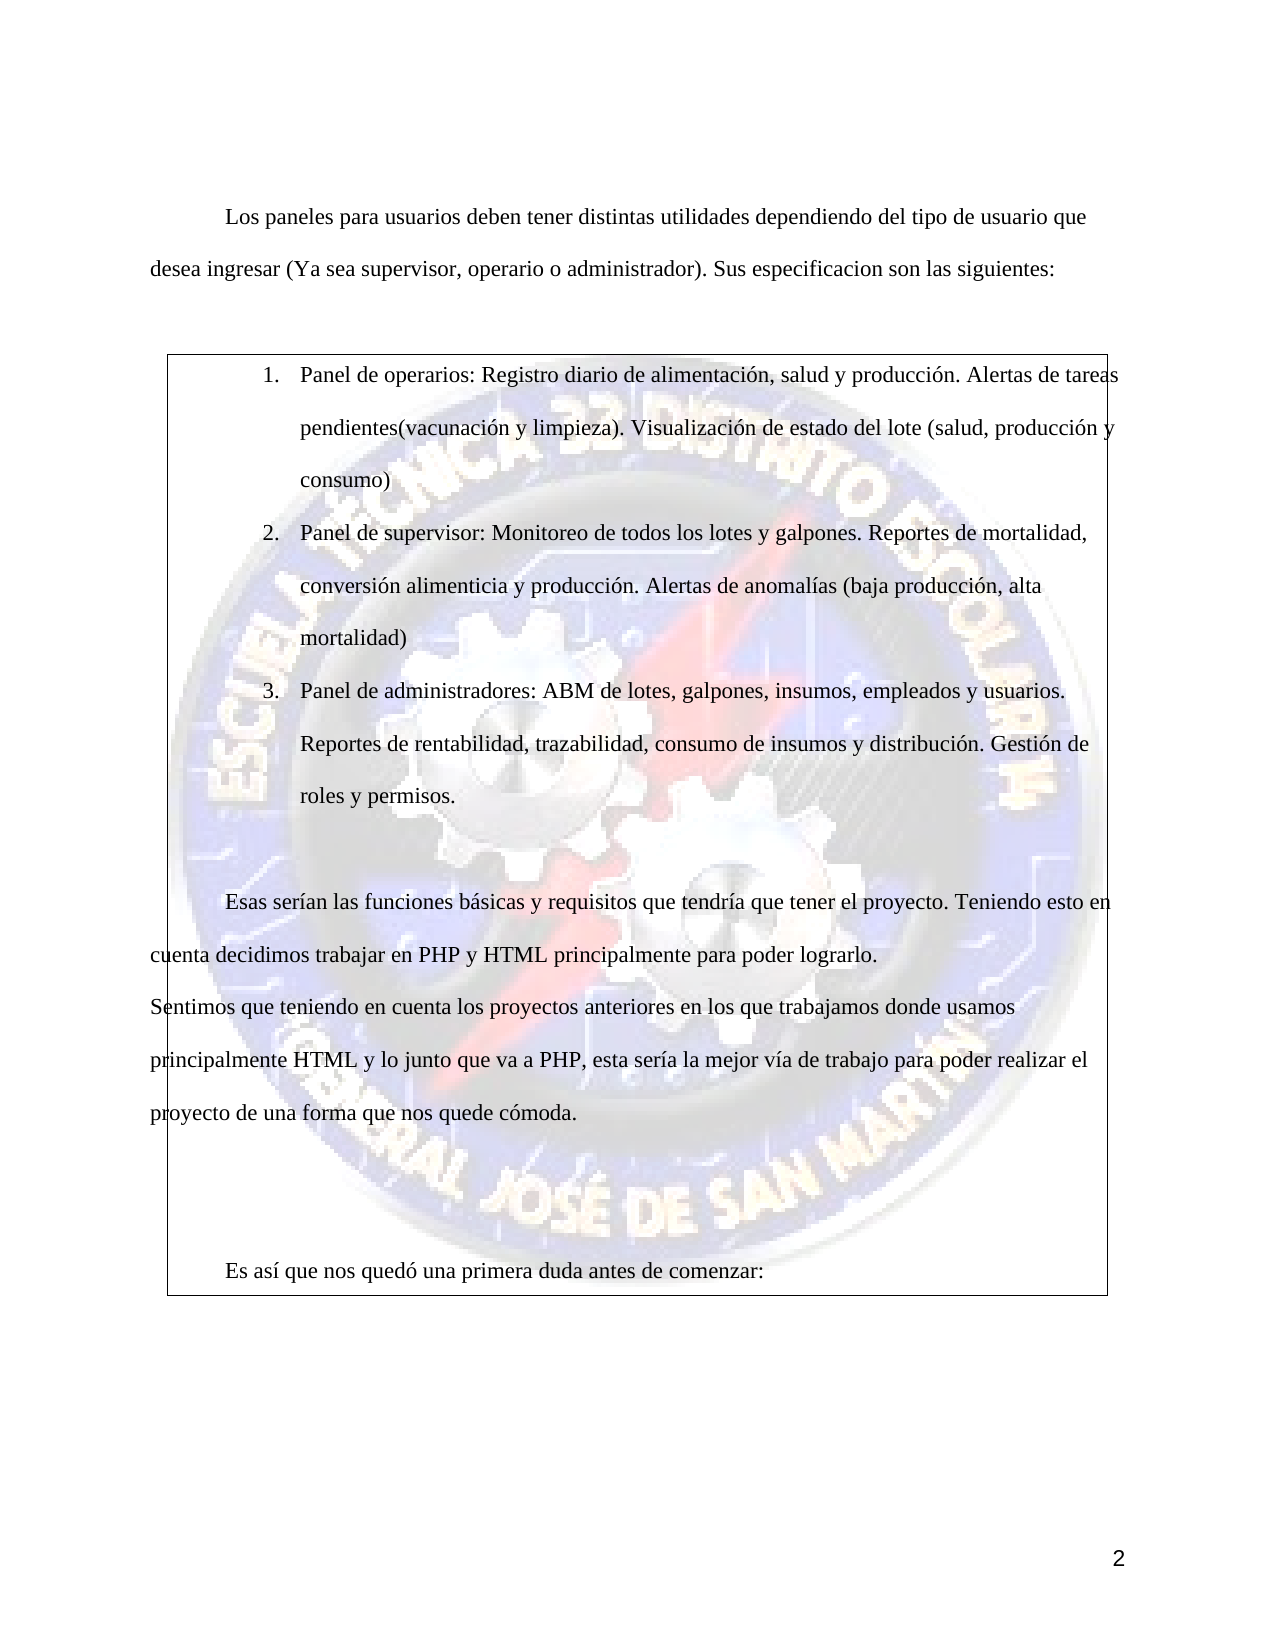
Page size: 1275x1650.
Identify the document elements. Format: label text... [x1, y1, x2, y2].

text Es así que nos quedó una primera duda antes de comenzar: [150, 1257, 1125, 1283]
list Panel de operarios: Registro diario de alimentación, salud y producción. Alertas de tareas pendientes(vacunación y limpieza). Visualización de estado del lote (salud, producción y consumo) [262, 361, 1125, 493]
list Panel de administradores: ABM de lotes, galpones, insumos, empleados y usuarios. Reportes de rentabilidad, trazabilidad, consumo de insumos y distribución. Gestión de roles y permisos. [262, 677, 1125, 809]
text Esas serían las funciones básicas y requisitos que tendría que tener el proyecto. Teniendo esto en cuenta decidimos trabajar en PHP y HTML principalmente para poder lograrlo. [150, 888, 1125, 967]
list Panel de supervisor: Monitoreo de todos los lotes y galpones. Reportes de mortalidad, conversión alimenticia y producción. Alertas de anomalías (baja producción, alta mortalidad) [262, 519, 1125, 651]
text Sentimos que teniendo en cuenta los proyectos anteriores en los que trabajamos donde usamos principalmente HTML y lo junto que va a PHP, esta sería la mejor vía de trabajo para poder realizar el proyecto de una forma que nos quede cómoda. [150, 993, 1125, 1125]
text Los paneles para usuarios deben tener distintas utilidades dependiendo del tipo de usuario que desea ingresar (Ya sea supervisor, operario o administrador). Sus especificacion son las siguientes: [150, 203, 1125, 282]
